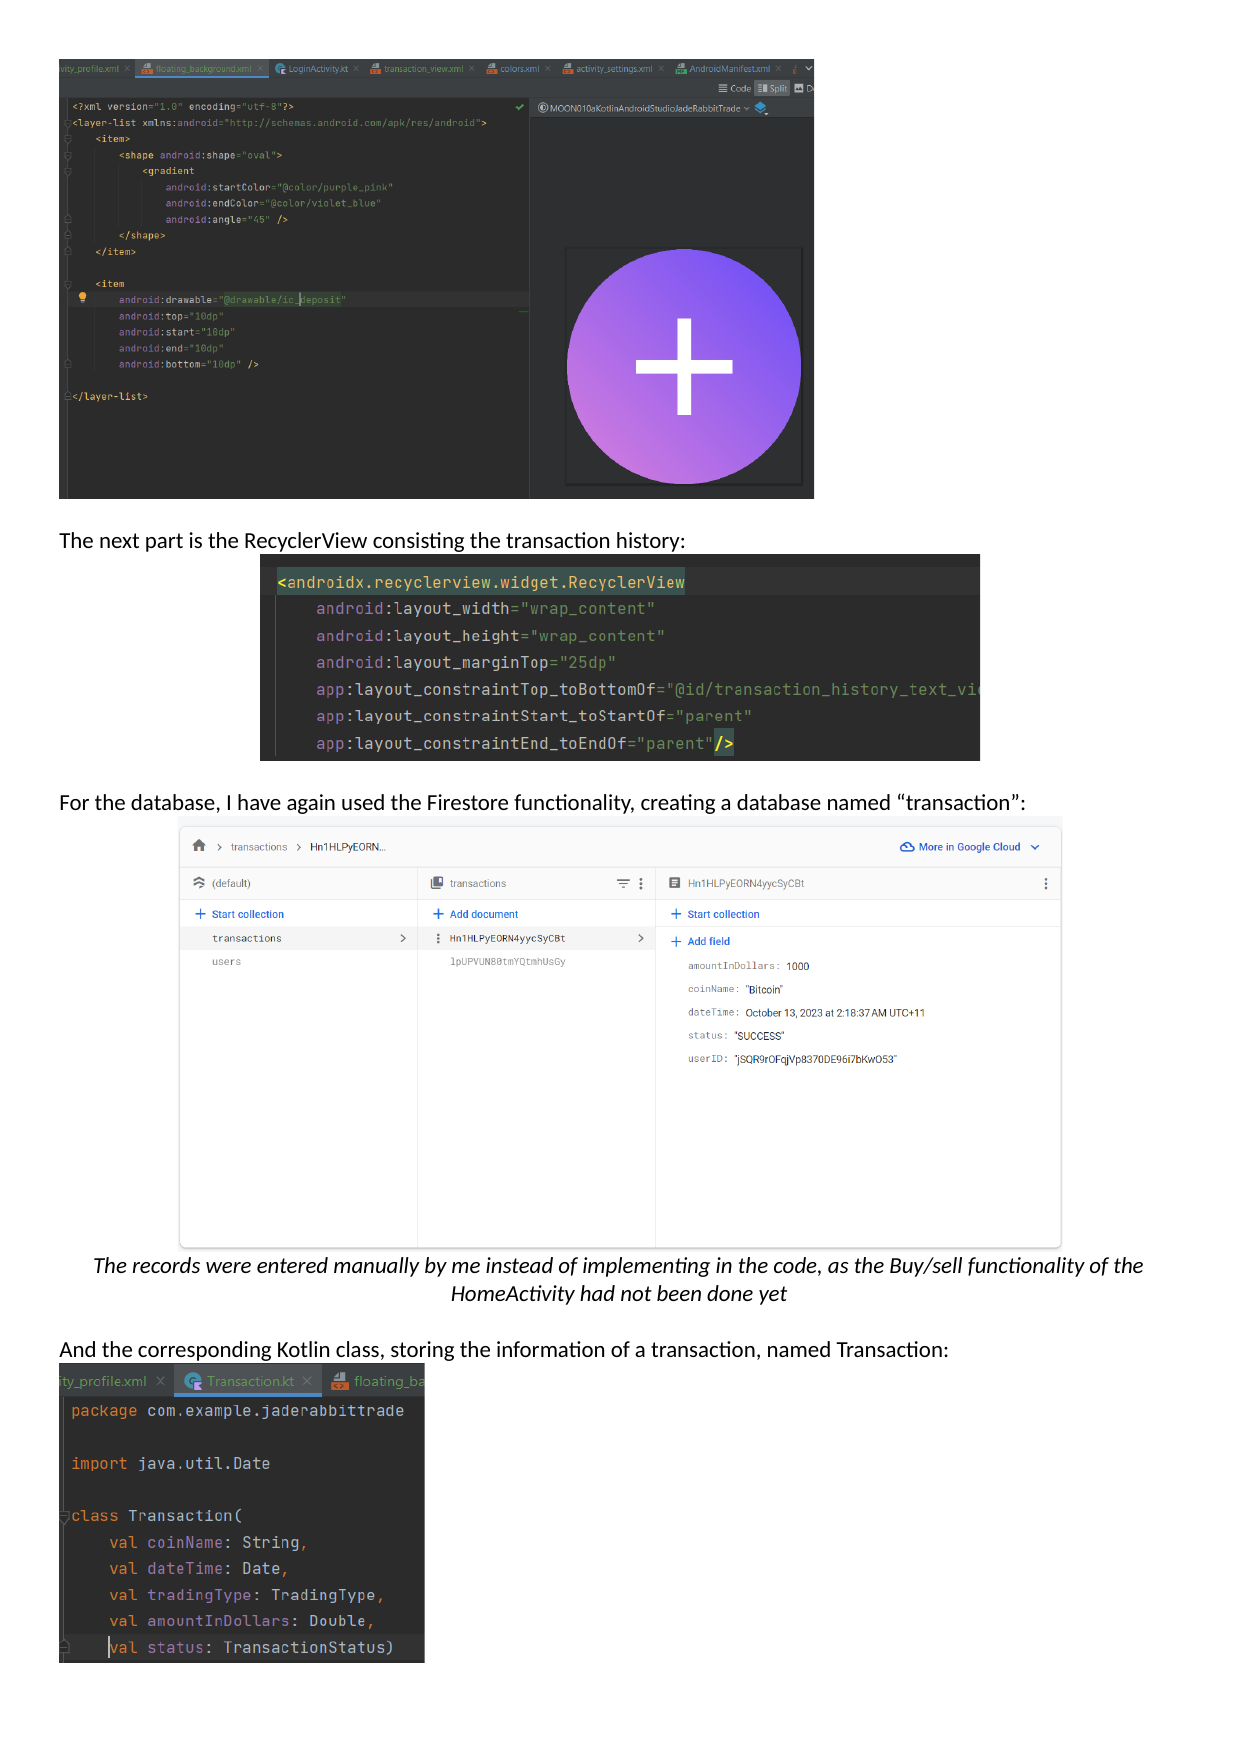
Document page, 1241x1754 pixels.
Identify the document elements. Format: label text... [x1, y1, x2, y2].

text And the corresponding Kotlin class, storing the information of a transaction, named Transaction: [59, 1336, 1181, 1363]
picture [59, 1363, 425, 1663]
picture [177, 816, 1063, 1252]
picture [260, 554, 980, 761]
picture [59, 59, 815, 499]
text The next part is the RecyclerView consisting the transaction history: [59, 527, 1181, 554]
text For the database, I have again used the Firestore functionality, creating a database named “transaction”: [59, 788, 1181, 816]
text The records were entered manually by me instead of implementing in the code, as the Buy/sell functionality of the HomeActivity had not been done yet [59, 1251, 1181, 1307]
